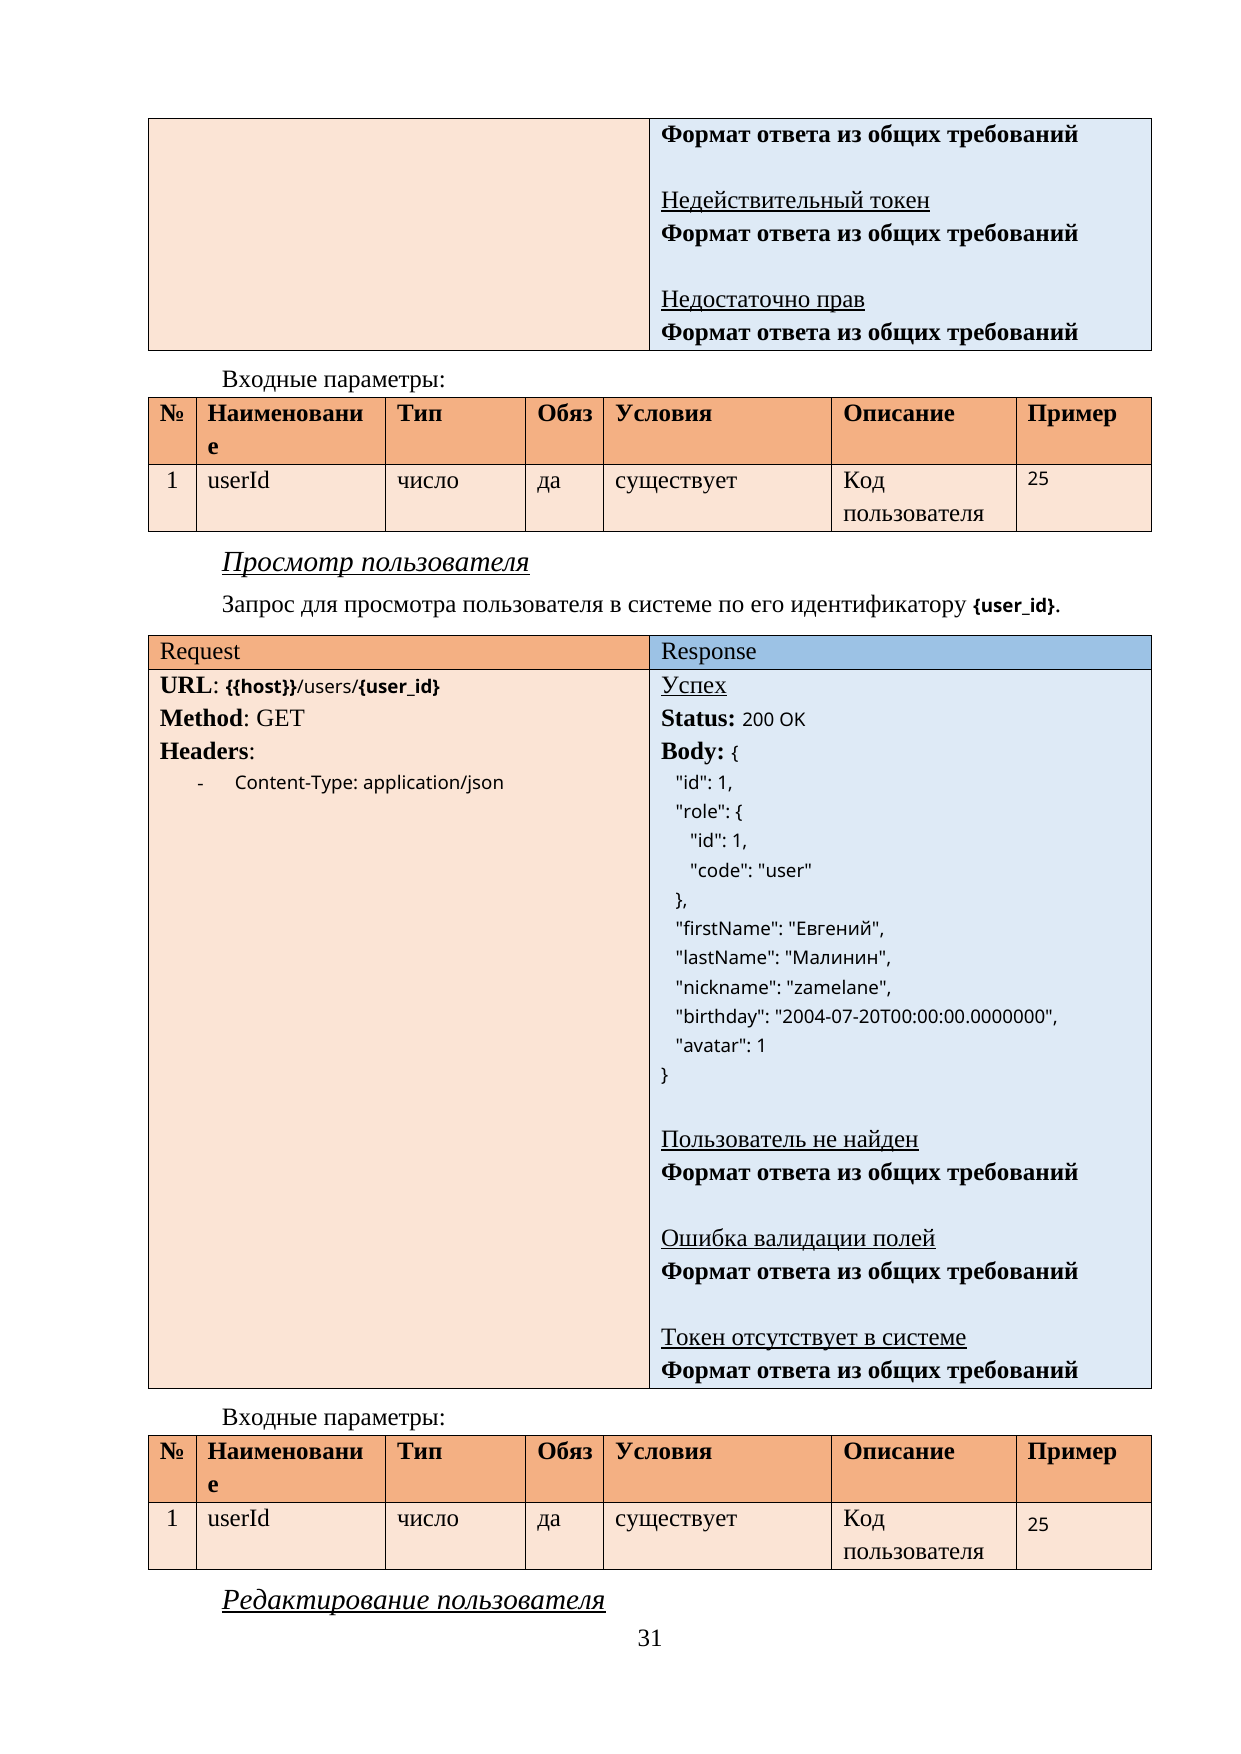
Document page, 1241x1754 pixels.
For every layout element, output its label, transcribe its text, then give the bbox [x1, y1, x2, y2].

table_cell userId [197, 465, 385, 531]
table_header № [149, 398, 196, 464]
table_cell Код пользователя [832, 1503, 1016, 1569]
table_header Наименование [197, 1436, 385, 1502]
table_header Наименование [197, 398, 385, 464]
table_header Response [650, 636, 1151, 669]
table_cell да [526, 465, 603, 531]
table_cell 25 [1017, 465, 1151, 531]
table_cell URL: {{host}}/users/{user_id} Method: GET Headers: Content-Type: application/json [149, 670, 649, 1388]
table_header Условия [604, 398, 831, 464]
table_header Тип [386, 1436, 525, 1502]
table_header № [149, 1436, 196, 1502]
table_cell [650, 119, 1151, 350]
table_cell 25 [1017, 1503, 1151, 1569]
text Просмотр пользователя [148, 544, 1152, 578]
table_cell существует [604, 465, 831, 531]
table_header Описание [832, 1436, 1016, 1502]
table_cell число [386, 465, 525, 531]
table_header Request [149, 636, 649, 669]
table_cell 1 [149, 465, 196, 531]
table_cell 1 [149, 1503, 196, 1569]
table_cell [149, 119, 649, 350]
table_cell число [386, 1503, 525, 1569]
text Входные параметры: [148, 364, 1152, 393]
table_cell Успех Status: 200 OK Body: { "id": 1, "role": { "id": 1, "code": "user" }, "firstName": "Евгений", "lastName": "Малинин", "nickname": "zamelane", "birthday": "2004-07-20T00:00:00.0000000", "avatar": 1 } Пользователь не найден Формат ответа из общих требований Ошибка валидации полей Формат ответа из общих требований Токен отсутствует в системе Формат ответа из общих требований [650, 670, 1151, 1388]
table_header Обяз [526, 1436, 603, 1502]
table_header Условия [604, 1436, 831, 1502]
table_header Описание [832, 398, 1016, 464]
text Запрос для просмотра пользователя в системе по его идентификатору {user_id}. [148, 589, 1152, 618]
text Редактирование пользователя [148, 1582, 1152, 1616]
table_cell существует [604, 1503, 831, 1569]
table_cell userId [197, 1503, 385, 1569]
table_header Обяз [526, 398, 603, 464]
table_header Тип [386, 398, 525, 464]
table_cell да [526, 1503, 603, 1569]
text Входные параметры: [148, 1402, 1152, 1431]
table_header Пример [1017, 1436, 1151, 1502]
table_cell Код пользователя [832, 465, 1016, 531]
table_header Пример [1017, 398, 1151, 464]
